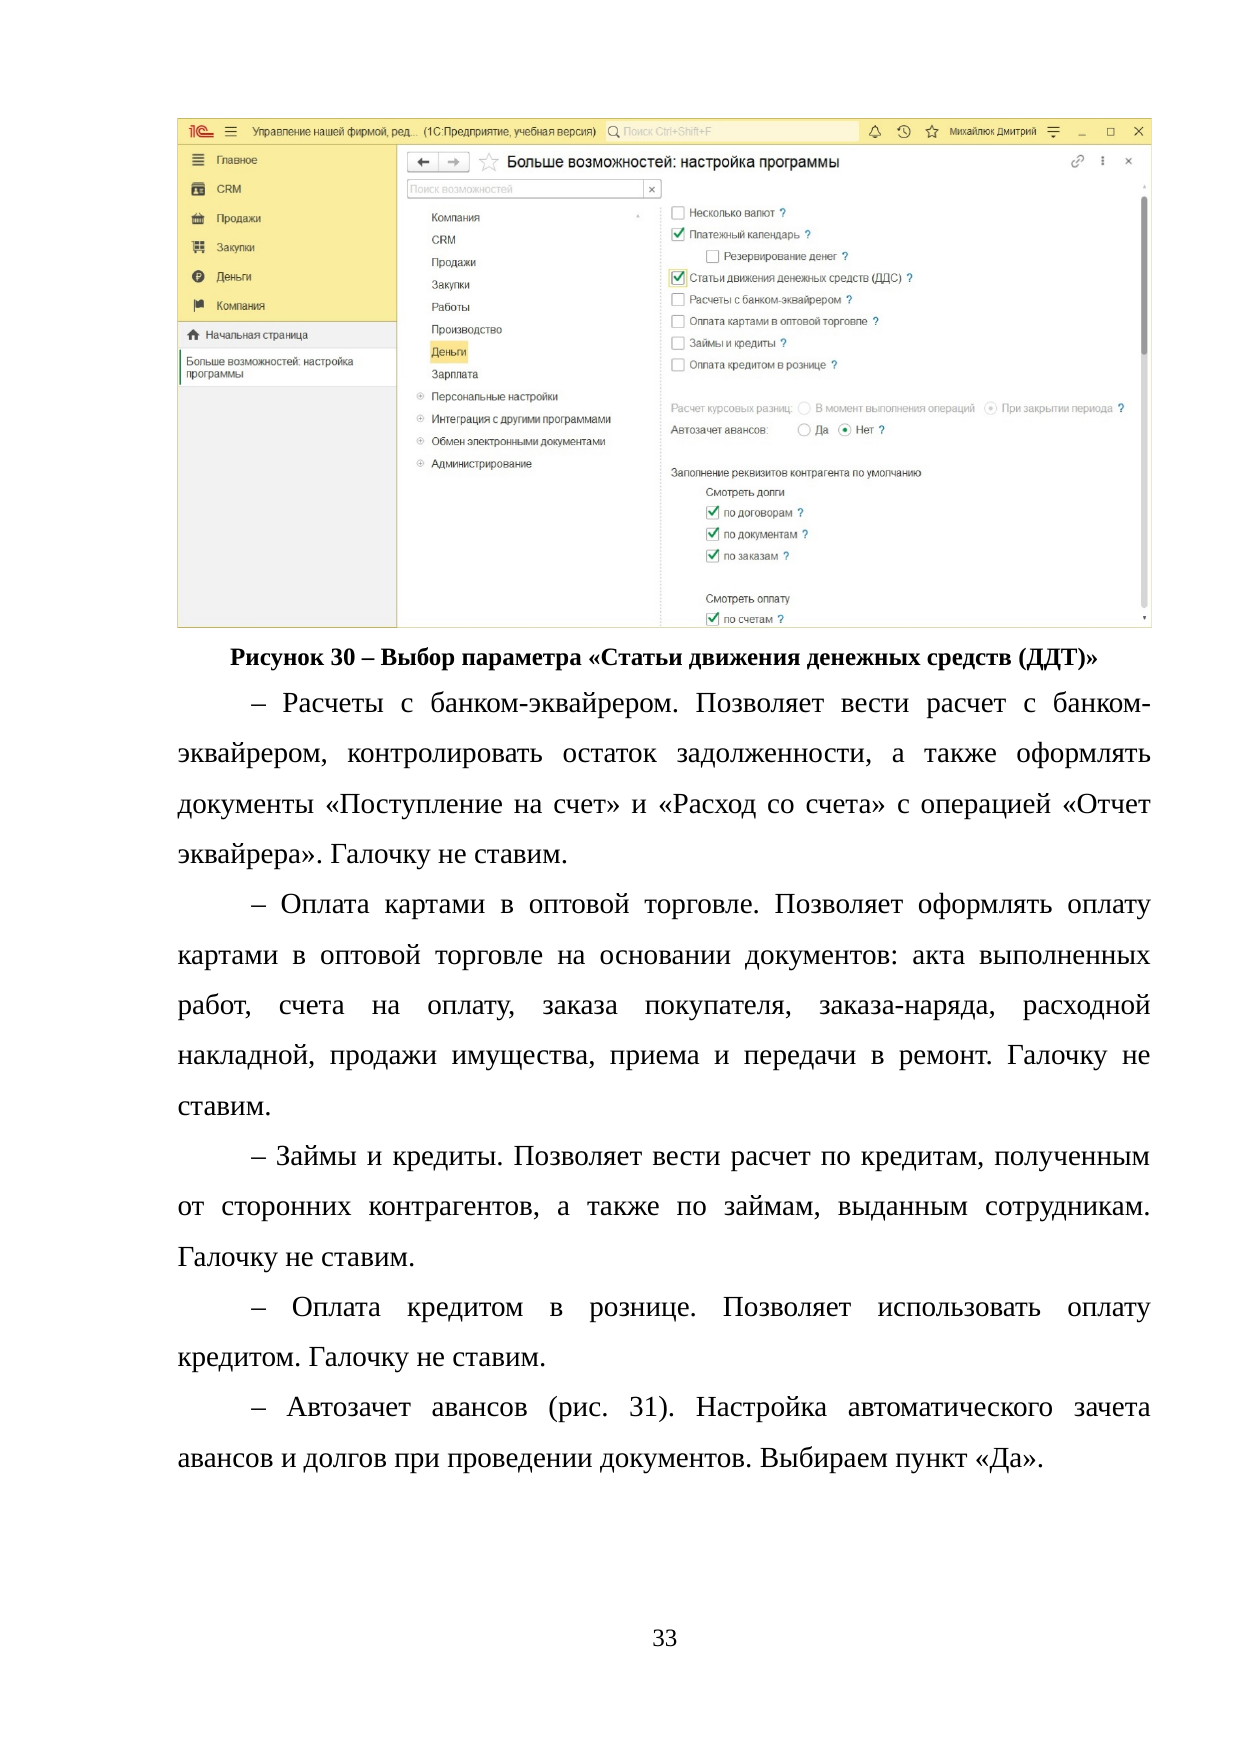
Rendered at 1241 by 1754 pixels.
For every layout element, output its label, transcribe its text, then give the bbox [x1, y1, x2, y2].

picture [177, 118, 1152, 628]
text – Займы и кредиты. Позволяет вести расчет по кредитам, полученным от сторонних контрагентов, а также по займам, выданным сотрудникам. Галочку не ставим. [177, 1138, 1152, 1272]
text Рисунок 30 – Выбор параметра «Статьи движения денежных средств (ДДТ)» [177, 642, 1152, 671]
text – Автозачет авансов (рис. 31). Настройка автоматического зачета авансов и долгов при проведении документов. Выбираем пункт «Да». [177, 1389, 1152, 1473]
text – Расчеты с банком-эквайрером. Позволяет вести расчет с банком-эквайрером, контролировать остаток задолженности, а также оформлять документы «Поступление на счет» и «Расход со счета» с операцией «Отчет эквайрера». Галочку не ставим. [177, 685, 1152, 870]
text – Оплата кредитом в рознице. Позволяет использовать оплату кредитом. Галочку не ставим. [177, 1289, 1152, 1373]
text – Оплата картами в оптовой торговле. Позволяет оформлять оплату картами в оптовой торговле на основании документов: акта выполненных работ, счета на оплату, заказа покупателя, заказа-наряда, расходной накладной, продажи имущества, приема и передачи в ремонт. Галочку не ставим. [177, 886, 1152, 1121]
